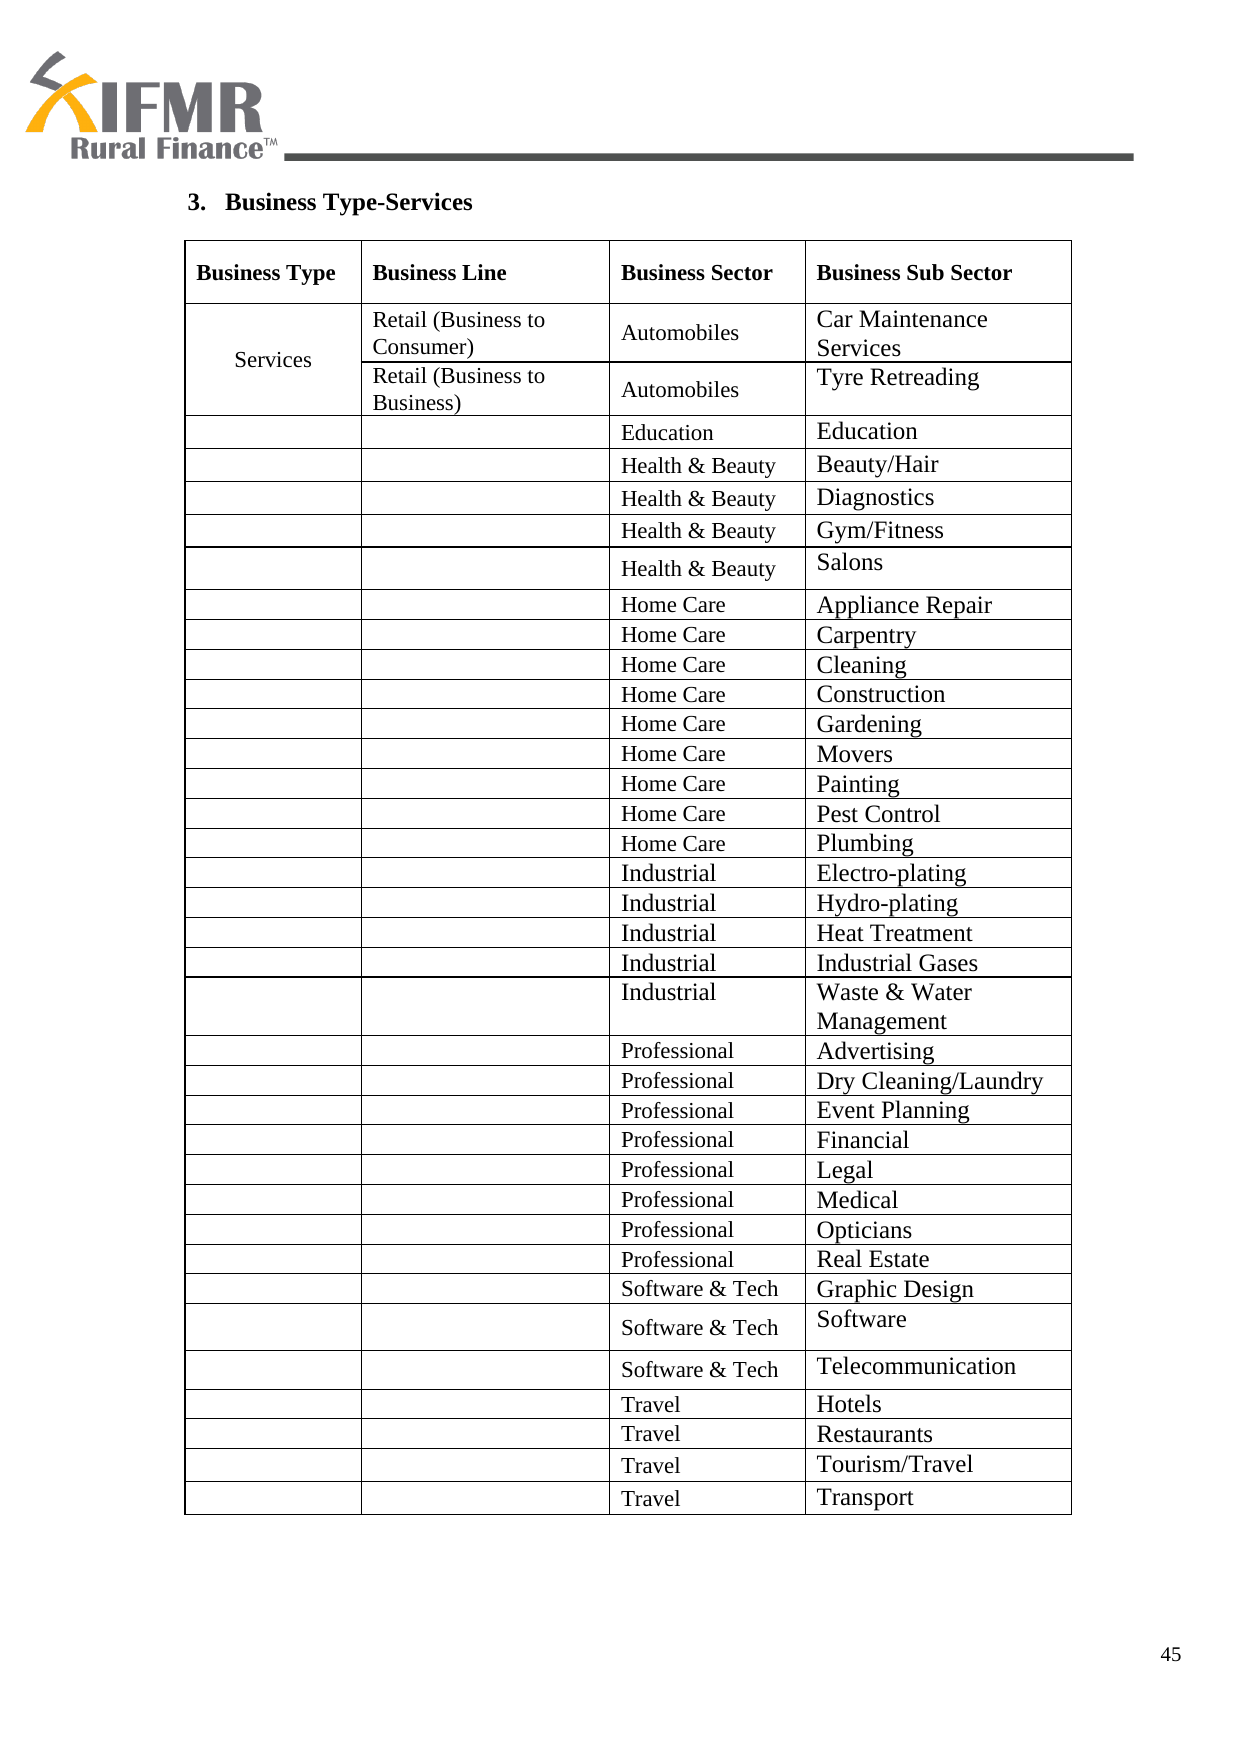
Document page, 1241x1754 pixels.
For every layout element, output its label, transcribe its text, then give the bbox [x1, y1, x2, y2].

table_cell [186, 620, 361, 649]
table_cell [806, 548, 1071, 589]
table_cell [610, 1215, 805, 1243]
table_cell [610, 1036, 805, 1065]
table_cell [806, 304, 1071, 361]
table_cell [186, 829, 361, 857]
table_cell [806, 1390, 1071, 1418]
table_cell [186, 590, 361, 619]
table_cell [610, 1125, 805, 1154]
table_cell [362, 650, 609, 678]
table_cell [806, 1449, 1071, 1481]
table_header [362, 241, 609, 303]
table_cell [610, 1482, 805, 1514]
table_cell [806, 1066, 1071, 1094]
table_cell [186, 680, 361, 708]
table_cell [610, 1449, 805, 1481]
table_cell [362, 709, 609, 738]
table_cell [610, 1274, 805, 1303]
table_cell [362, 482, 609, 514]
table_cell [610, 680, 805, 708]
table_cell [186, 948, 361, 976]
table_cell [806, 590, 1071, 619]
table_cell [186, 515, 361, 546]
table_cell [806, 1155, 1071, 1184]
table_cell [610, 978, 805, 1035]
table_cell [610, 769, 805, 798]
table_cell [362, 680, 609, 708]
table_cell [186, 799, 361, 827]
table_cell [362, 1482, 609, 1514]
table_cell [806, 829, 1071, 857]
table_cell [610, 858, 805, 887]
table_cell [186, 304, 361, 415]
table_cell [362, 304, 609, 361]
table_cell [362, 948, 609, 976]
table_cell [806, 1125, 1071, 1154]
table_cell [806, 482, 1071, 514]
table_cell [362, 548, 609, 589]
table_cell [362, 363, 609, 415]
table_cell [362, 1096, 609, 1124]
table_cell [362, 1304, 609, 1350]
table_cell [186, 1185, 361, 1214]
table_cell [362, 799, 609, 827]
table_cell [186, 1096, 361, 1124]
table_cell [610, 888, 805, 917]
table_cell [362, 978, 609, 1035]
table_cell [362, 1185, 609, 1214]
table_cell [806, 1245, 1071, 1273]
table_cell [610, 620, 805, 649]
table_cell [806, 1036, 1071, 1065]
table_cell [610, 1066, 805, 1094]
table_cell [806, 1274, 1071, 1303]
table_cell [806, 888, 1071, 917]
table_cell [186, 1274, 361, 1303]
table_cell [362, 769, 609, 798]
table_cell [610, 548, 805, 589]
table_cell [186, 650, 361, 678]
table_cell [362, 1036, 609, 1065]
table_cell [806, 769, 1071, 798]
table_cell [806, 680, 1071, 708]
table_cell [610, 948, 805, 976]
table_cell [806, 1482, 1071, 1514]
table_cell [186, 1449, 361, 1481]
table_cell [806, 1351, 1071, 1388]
list Business Type-Services [187, 187, 1181, 215]
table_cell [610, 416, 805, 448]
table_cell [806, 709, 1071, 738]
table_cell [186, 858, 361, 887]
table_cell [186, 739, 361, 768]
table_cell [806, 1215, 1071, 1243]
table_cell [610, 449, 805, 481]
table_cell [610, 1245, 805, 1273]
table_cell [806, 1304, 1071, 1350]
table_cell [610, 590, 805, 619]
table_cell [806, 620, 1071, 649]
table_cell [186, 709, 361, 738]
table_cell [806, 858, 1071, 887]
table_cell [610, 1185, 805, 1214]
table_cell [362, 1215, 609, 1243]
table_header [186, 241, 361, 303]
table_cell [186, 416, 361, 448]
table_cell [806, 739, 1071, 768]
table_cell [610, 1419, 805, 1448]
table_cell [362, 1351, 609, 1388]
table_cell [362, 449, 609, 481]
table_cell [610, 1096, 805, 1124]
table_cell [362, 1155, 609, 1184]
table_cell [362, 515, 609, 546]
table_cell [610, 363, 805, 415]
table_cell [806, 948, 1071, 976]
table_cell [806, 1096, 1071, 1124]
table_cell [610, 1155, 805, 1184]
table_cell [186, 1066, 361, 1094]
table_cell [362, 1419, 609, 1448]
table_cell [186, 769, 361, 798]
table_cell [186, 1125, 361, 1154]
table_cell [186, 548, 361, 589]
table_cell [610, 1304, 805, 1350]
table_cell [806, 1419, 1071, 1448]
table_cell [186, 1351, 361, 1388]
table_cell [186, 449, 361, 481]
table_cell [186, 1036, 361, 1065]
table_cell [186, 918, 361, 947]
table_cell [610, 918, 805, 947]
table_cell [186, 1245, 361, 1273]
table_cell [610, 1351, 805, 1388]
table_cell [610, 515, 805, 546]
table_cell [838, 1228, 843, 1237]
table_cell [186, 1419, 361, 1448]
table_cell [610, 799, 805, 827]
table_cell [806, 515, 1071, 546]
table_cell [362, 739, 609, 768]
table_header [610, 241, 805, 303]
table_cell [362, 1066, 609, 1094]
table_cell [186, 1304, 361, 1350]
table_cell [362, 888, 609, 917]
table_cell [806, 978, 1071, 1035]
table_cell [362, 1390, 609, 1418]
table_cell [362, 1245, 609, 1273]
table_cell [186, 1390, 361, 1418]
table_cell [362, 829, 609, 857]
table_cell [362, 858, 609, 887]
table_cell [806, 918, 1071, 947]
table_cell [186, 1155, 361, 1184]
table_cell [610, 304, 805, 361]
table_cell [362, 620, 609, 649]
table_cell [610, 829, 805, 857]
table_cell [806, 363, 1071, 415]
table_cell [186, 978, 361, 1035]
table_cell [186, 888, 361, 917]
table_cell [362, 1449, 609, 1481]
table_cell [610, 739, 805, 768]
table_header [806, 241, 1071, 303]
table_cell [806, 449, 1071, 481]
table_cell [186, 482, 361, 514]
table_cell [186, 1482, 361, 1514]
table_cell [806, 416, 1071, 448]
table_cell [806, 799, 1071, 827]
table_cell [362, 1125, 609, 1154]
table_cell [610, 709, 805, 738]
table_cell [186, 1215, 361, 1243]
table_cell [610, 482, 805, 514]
picture [18, 45, 284, 166]
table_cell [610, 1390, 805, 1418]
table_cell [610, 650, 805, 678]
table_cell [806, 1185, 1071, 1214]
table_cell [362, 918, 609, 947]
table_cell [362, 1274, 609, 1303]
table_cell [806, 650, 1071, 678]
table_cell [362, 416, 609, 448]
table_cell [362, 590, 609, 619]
